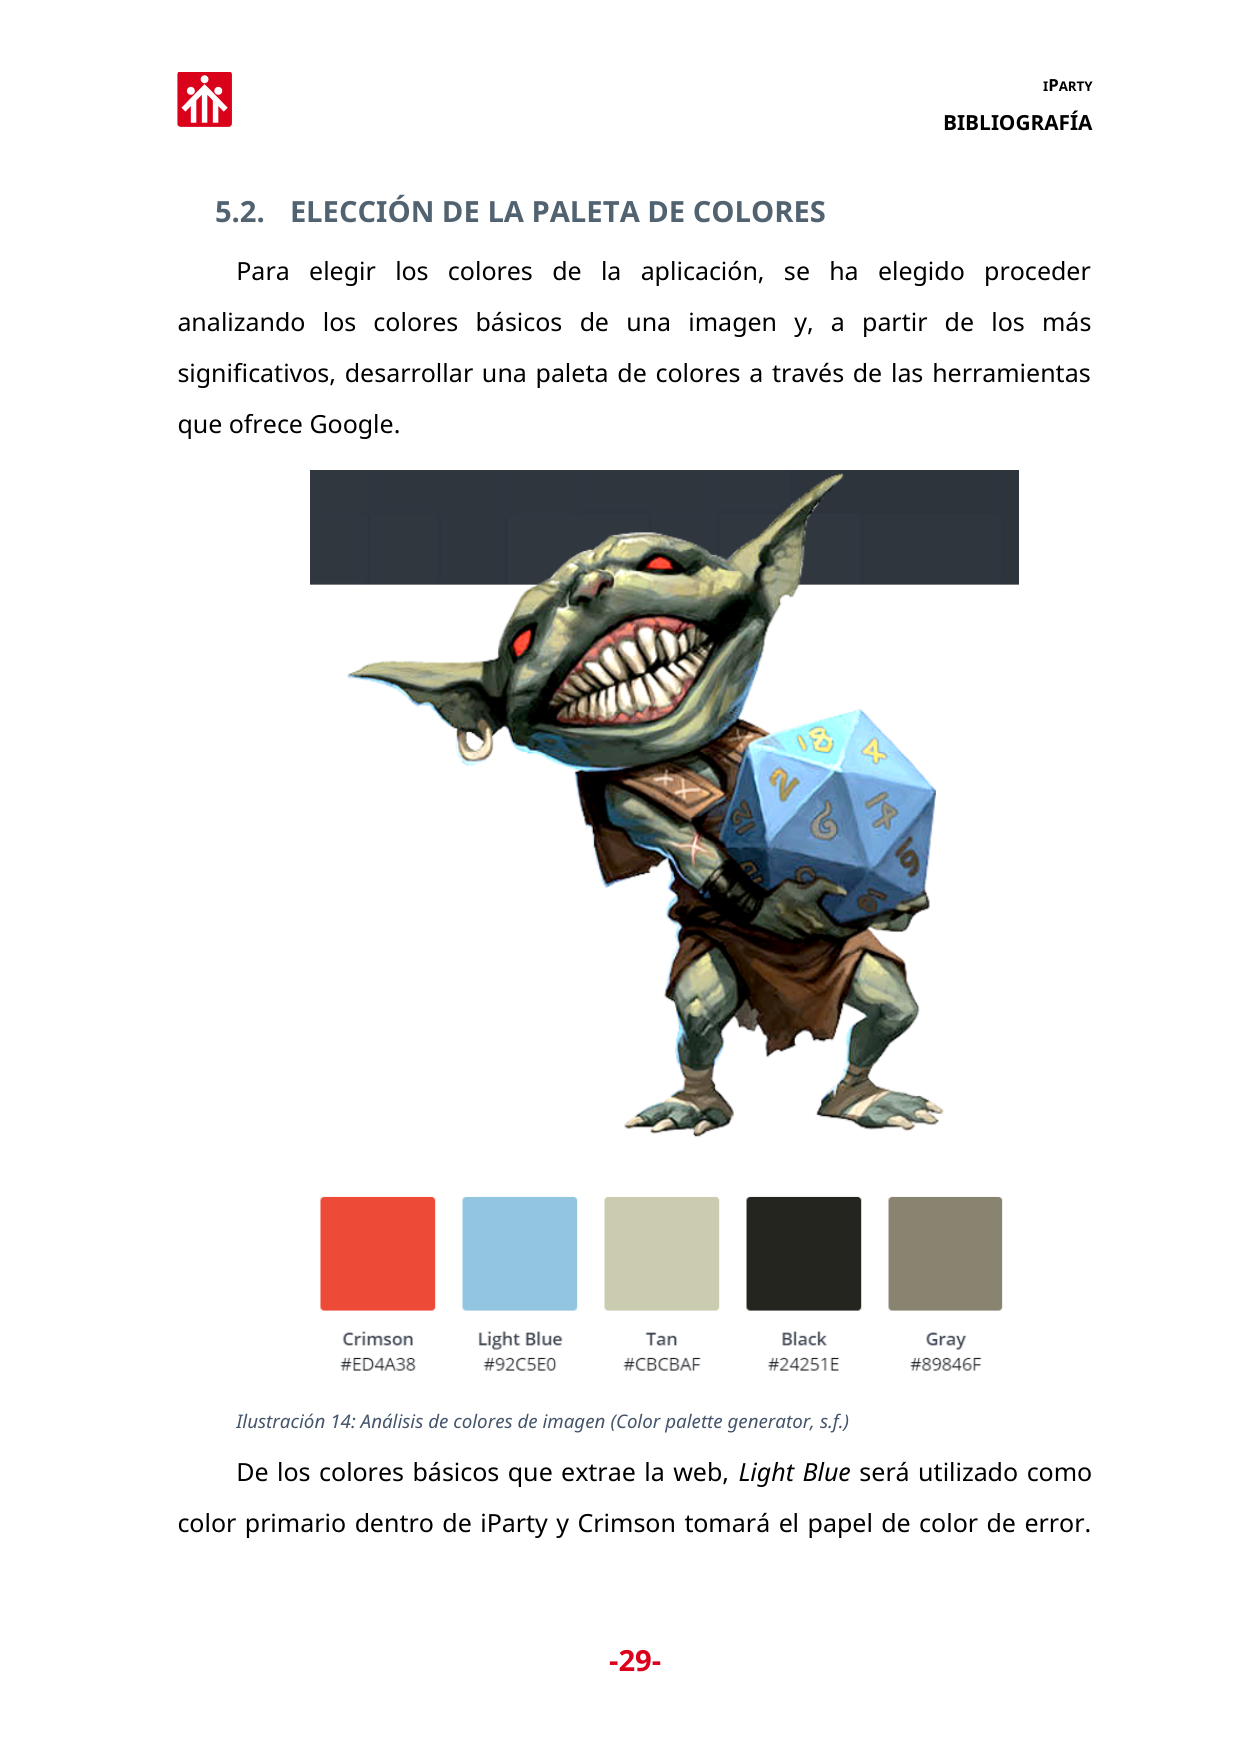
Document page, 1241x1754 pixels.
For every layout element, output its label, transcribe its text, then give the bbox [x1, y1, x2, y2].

picture [177, 72, 232, 127]
subtitle Elección de la paleta de colores [215, 191, 1092, 231]
text Para elegir los colores de la aplicación, se ha elegido proceder analizando los colores básicos de una imagen y, a partir de los más significativos, desarrollar una paleta de colores a través de las herramientas que ofrece Google. [177, 253, 1092, 441]
text Ilustración : Análisis de colores de imagen [177, 1408, 1092, 1434]
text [177, 1454, 1092, 1539]
picture [310, 470, 1019, 1379]
